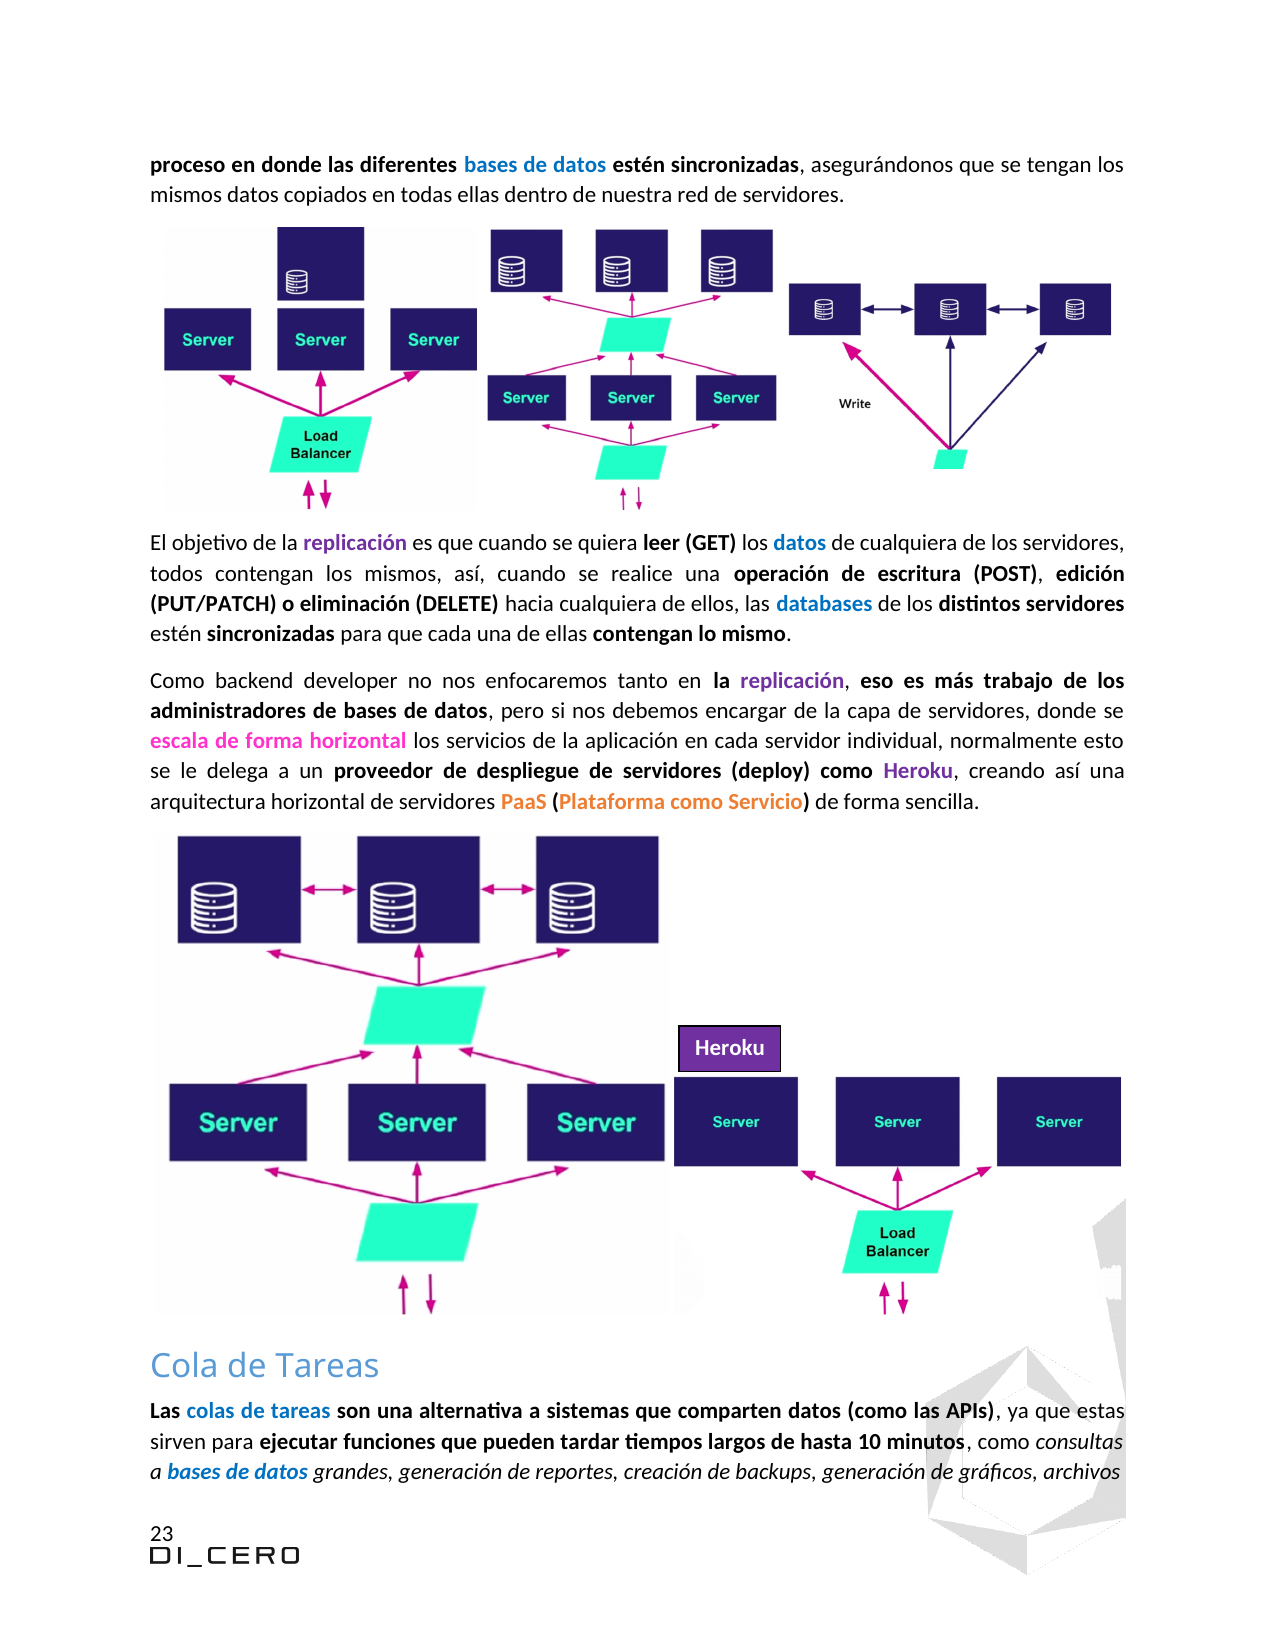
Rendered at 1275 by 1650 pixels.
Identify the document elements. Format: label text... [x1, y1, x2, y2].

text Como backend developer no nos enfocaremos tanto en la replicación, eso es más trabajo de los administradores de bases de datos, pero si nos debemos encargar de la capa de servidores, donde se escala de forma horizontal los servicios de la aplicación en cada servidor individual, normalmente esto se le delega a un proveedor de despliegue de servidores (deploy) como Heroku, creando así una arquitectura horizontal de servidores PaaS (Plataforma como Servicio) de forma sencilla. [150, 666, 1125, 815]
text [150, 150, 1125, 208]
picture [487, 227, 777, 510]
picture [153, 833, 669, 1315]
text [150, 1397, 1125, 1485]
subtitle Cola de Tareas [150, 1341, 1125, 1387]
picture [787, 281, 1112, 469]
picture [163, 227, 478, 510]
picture [150, 1547, 299, 1567]
text El objetivo de la replicación es que cuando se quiera leer (GET) los datos de cualquiera de los servidores, todos contengan los mismos, así, cuando se realice una operación de escritura (POST), edición (PUT/PATCH) o eliminación (DELETE) hacia cualquiera de ellos, las databases de los distintos servidores estén sincronizadas para que cada una de ellas contengan lo mismo. [150, 528, 1125, 647]
picture [674, 1076, 1126, 1575]
